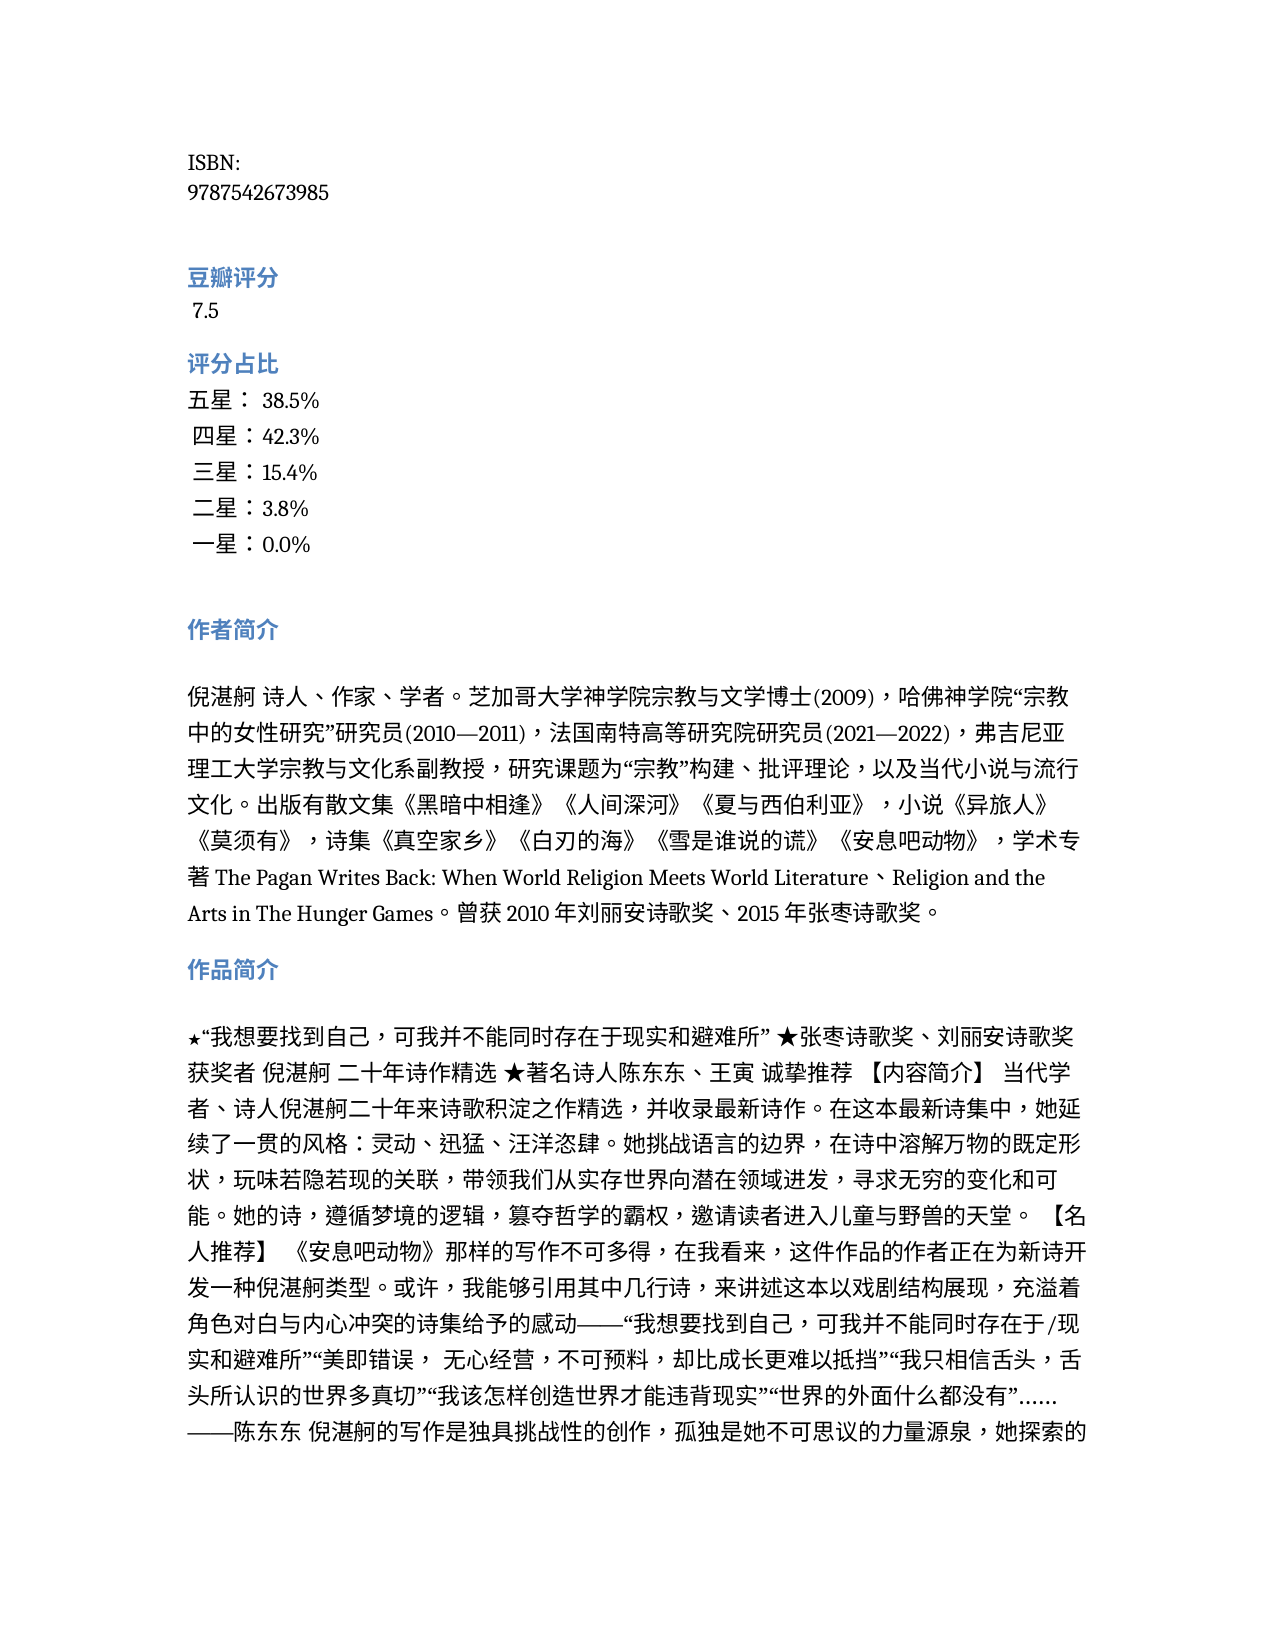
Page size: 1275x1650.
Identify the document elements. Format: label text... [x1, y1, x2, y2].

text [187, 989, 1087, 1447]
subtitle 作者简介 [187, 614, 1087, 646]
text 7.5 [187, 297, 1087, 324]
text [187, 150, 1087, 237]
text 五星： 38.5% 四星： 42.3% 三星： 15.4% 二星： 3.8% 一星： 0.0% [187, 384, 1087, 589]
subtitle 作品简介 [187, 954, 1087, 985]
text 倪湛舸 诗人、作家、学者。芝加哥大学神学院宗教与文学博士(2009)，哈佛神学院“宗教中的女性研究”研究员(2010—2011)，法国南特高等研究院研究员(2021—2022)，弗吉尼亚理工大学宗教与文化系副教授，研究课题为“宗教”构建、批评理论，以及当代小说与流行文化。出版有散文集《黑暗中相逢》《人间深河》《夏与西伯利亚》，小说《异旅人》《莫须有》，诗集《真空家乡》《白刃的海》《雪是谁说的谎》《安息吧动物》，学术专著The Pagan Writes Back: When World Religion Meets World Literature、Religion and the Arts in The Hunger Games。曾获2010年刘丽安诗歌奖、2015年张枣诗歌奖。 [187, 650, 1087, 928]
subtitle 评分占比 [187, 348, 1087, 380]
subtitle 豆瓣评分 [187, 261, 1087, 293]
